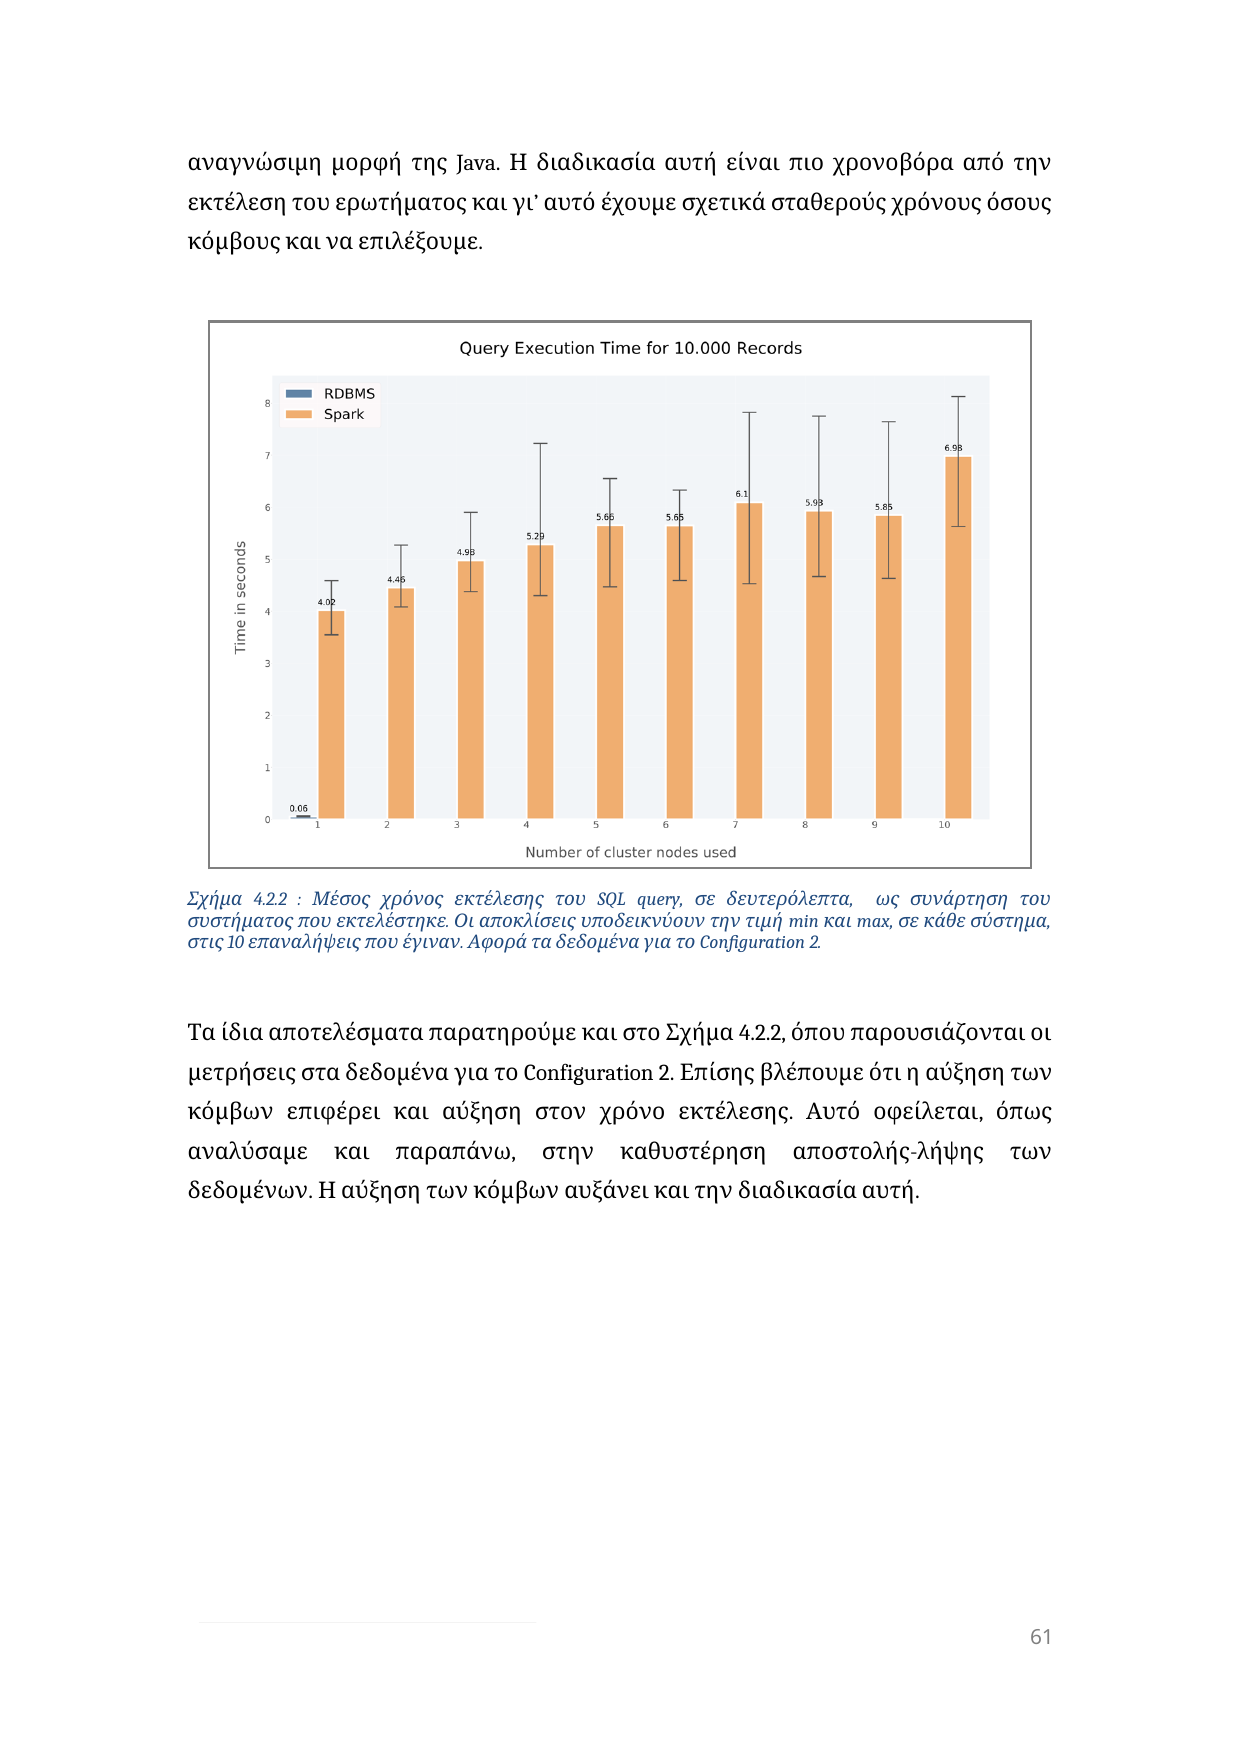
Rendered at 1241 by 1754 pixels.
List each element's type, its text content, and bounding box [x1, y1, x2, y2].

text Σχήμα 4.2.2 : Μέσος χρόνος εκτέλεσης του SQL query, σε δευτερόλεπτα, ως συνάρτηση του συστήματος που εκτελέστηκε. Οι αποκλίσεις υποδεικνύουν την τιμή min και max, σε κάθε σύστημα, στις 10 επαναλήψεις που έγιναν. Αφορά τα δεδομένα για το Configuration 2. [187, 889, 1053, 953]
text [187, 150, 1053, 255]
text Τα ίδια αποτελέσματα παρατηρούμε και στο Σχήμα 4.2.2, όπου παρουσιάζονται οι μετρήσεις στα δεδομένα για το Configuration 2. Επίσης βλέπουμε ότι η αύξηση των κόμβων επιφέρει και αύξηση στον χρόνο εκτέλεσης. Αυτό οφείλεται, όπως αναλύσαμε και παραπάνω, στην καθυστέρηση αποστολής-λήψης των δεδομένων. Η αύξηση των κόμβων αυξάνει και την διαδικασία αυτή. [187, 1020, 1053, 1204]
picture [210, 323, 1030, 867]
